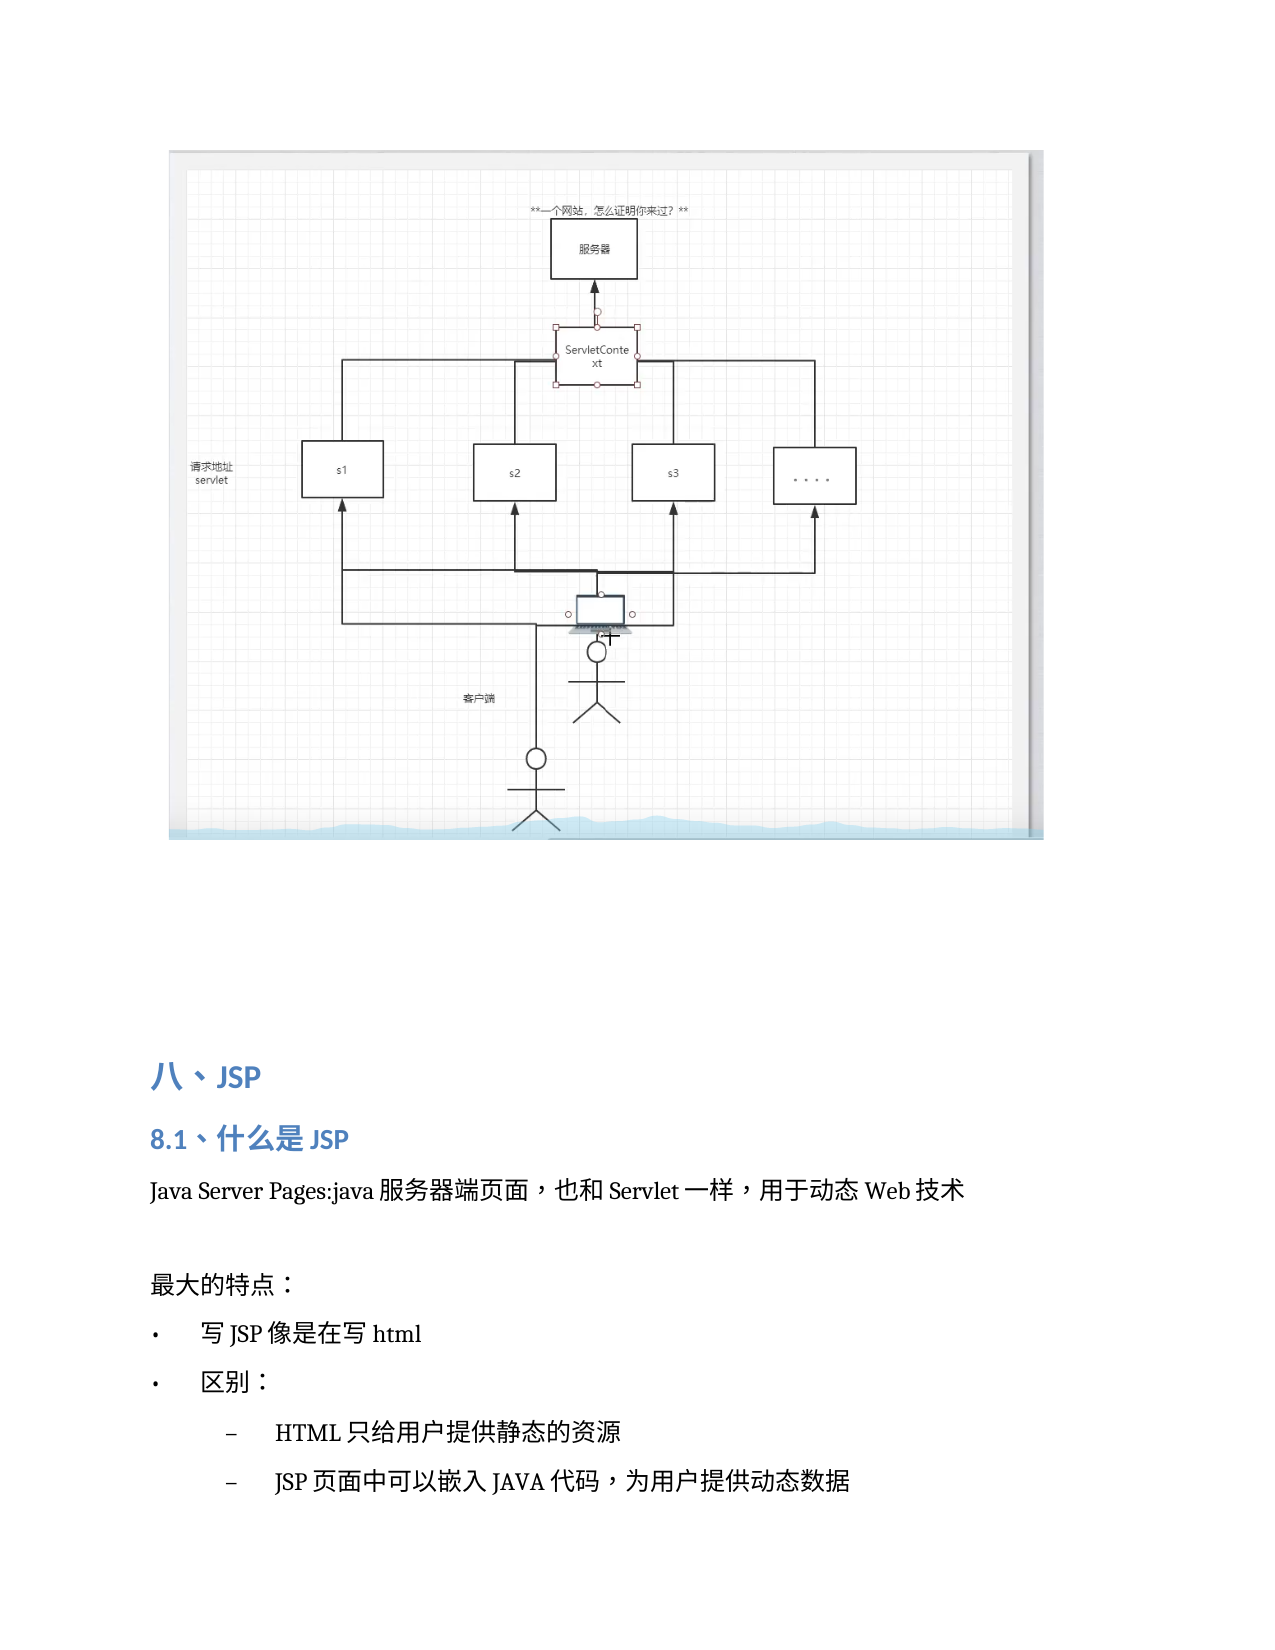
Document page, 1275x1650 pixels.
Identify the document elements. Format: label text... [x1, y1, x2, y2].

subtitle 八、JSP [150, 1052, 1125, 1098]
subtitle 8.1、什么是JSP [150, 1119, 1125, 1158]
list JSP页面中可以嵌入JAVA代码，为用户提供动态数据 [225, 1468, 1125, 1497]
picture [168, 150, 1044, 840]
list 区别： [150, 1369, 1125, 1398]
list 写JSP像是在写html [150, 1319, 1125, 1348]
text Java Server Pages:java服务器端页面，也和Servlet一样，用于动态Web技术 [150, 1177, 1125, 1206]
text 最大的特点： [150, 1272, 1125, 1301]
list HTML只给用户提供静态的资源 [225, 1419, 1125, 1447]
